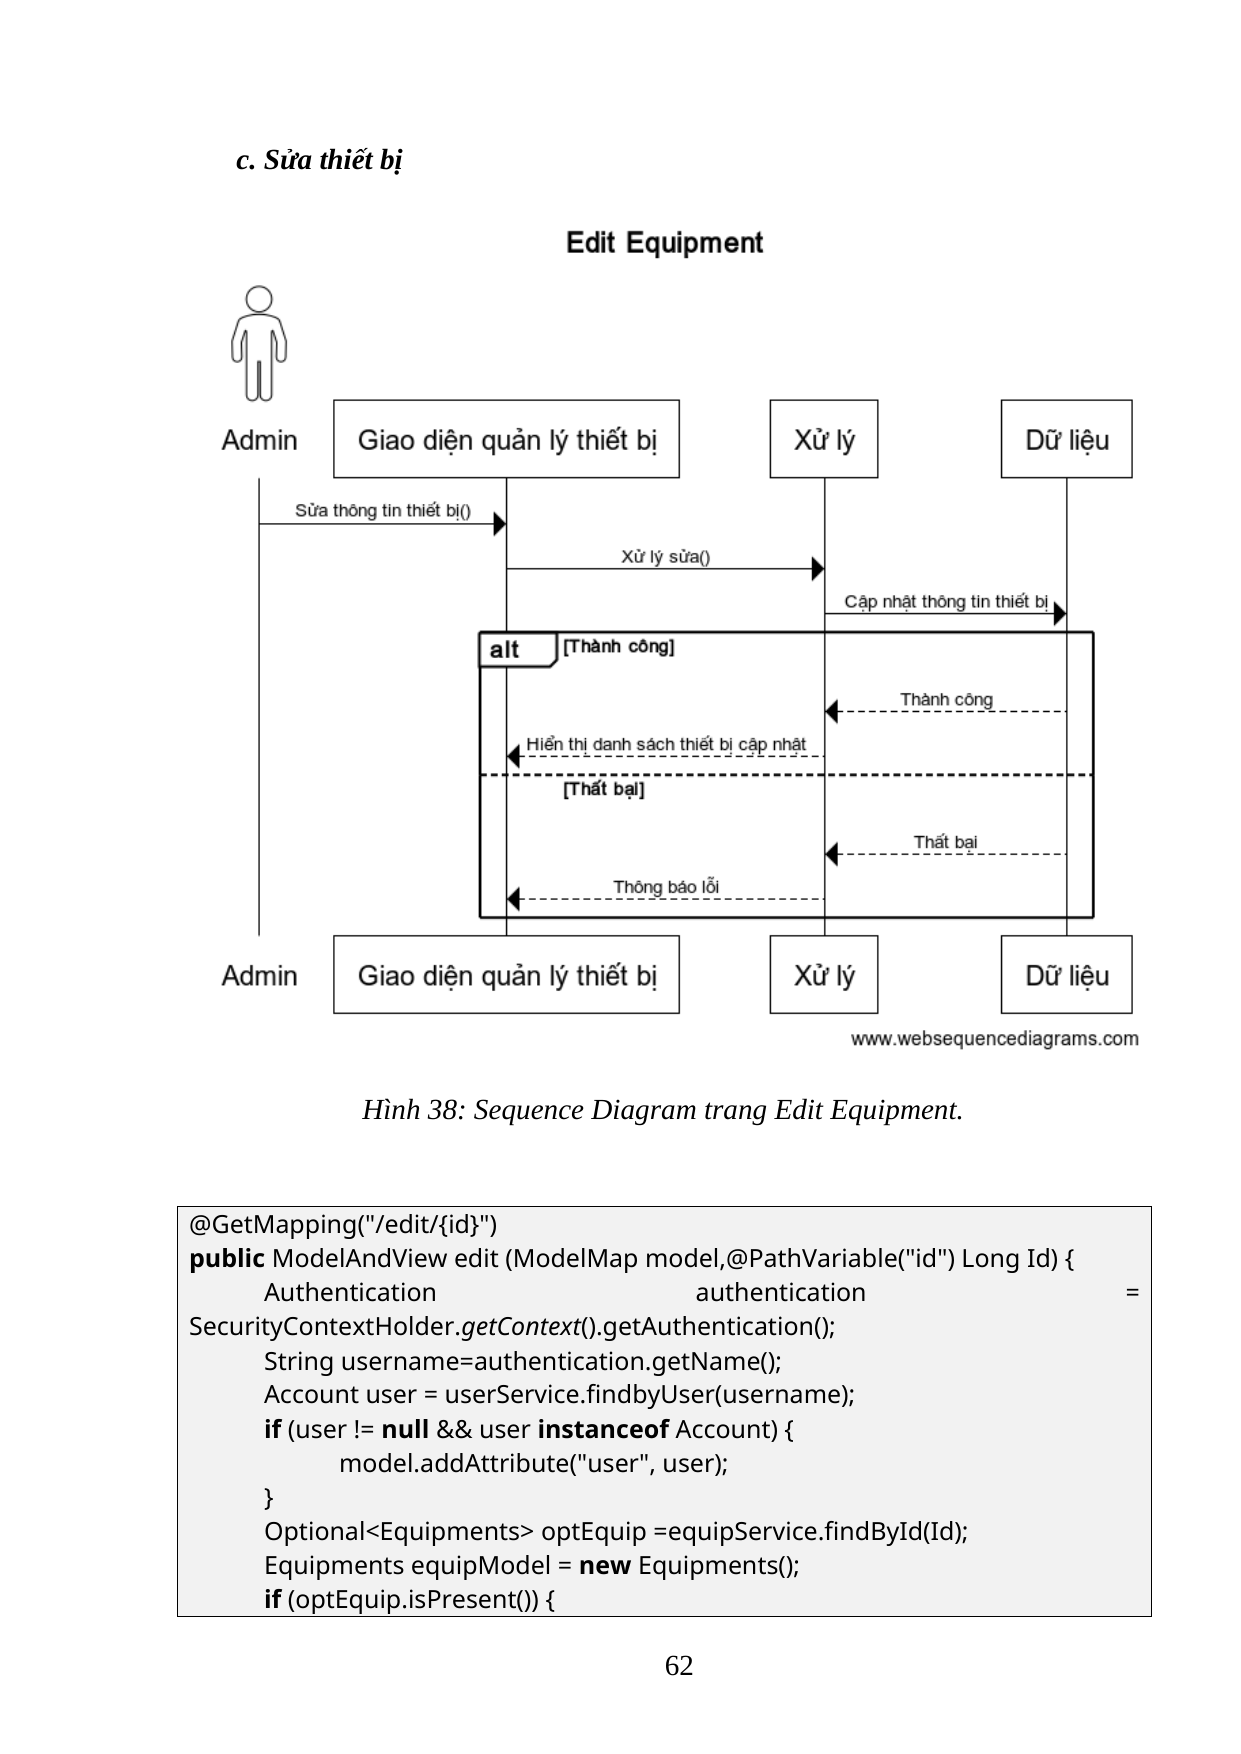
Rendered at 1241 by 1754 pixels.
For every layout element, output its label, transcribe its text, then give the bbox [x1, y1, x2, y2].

list Sửa thiết bị [177, 142, 1152, 175]
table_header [178, 1207, 1151, 1616]
picture [177, 208, 1152, 1059]
